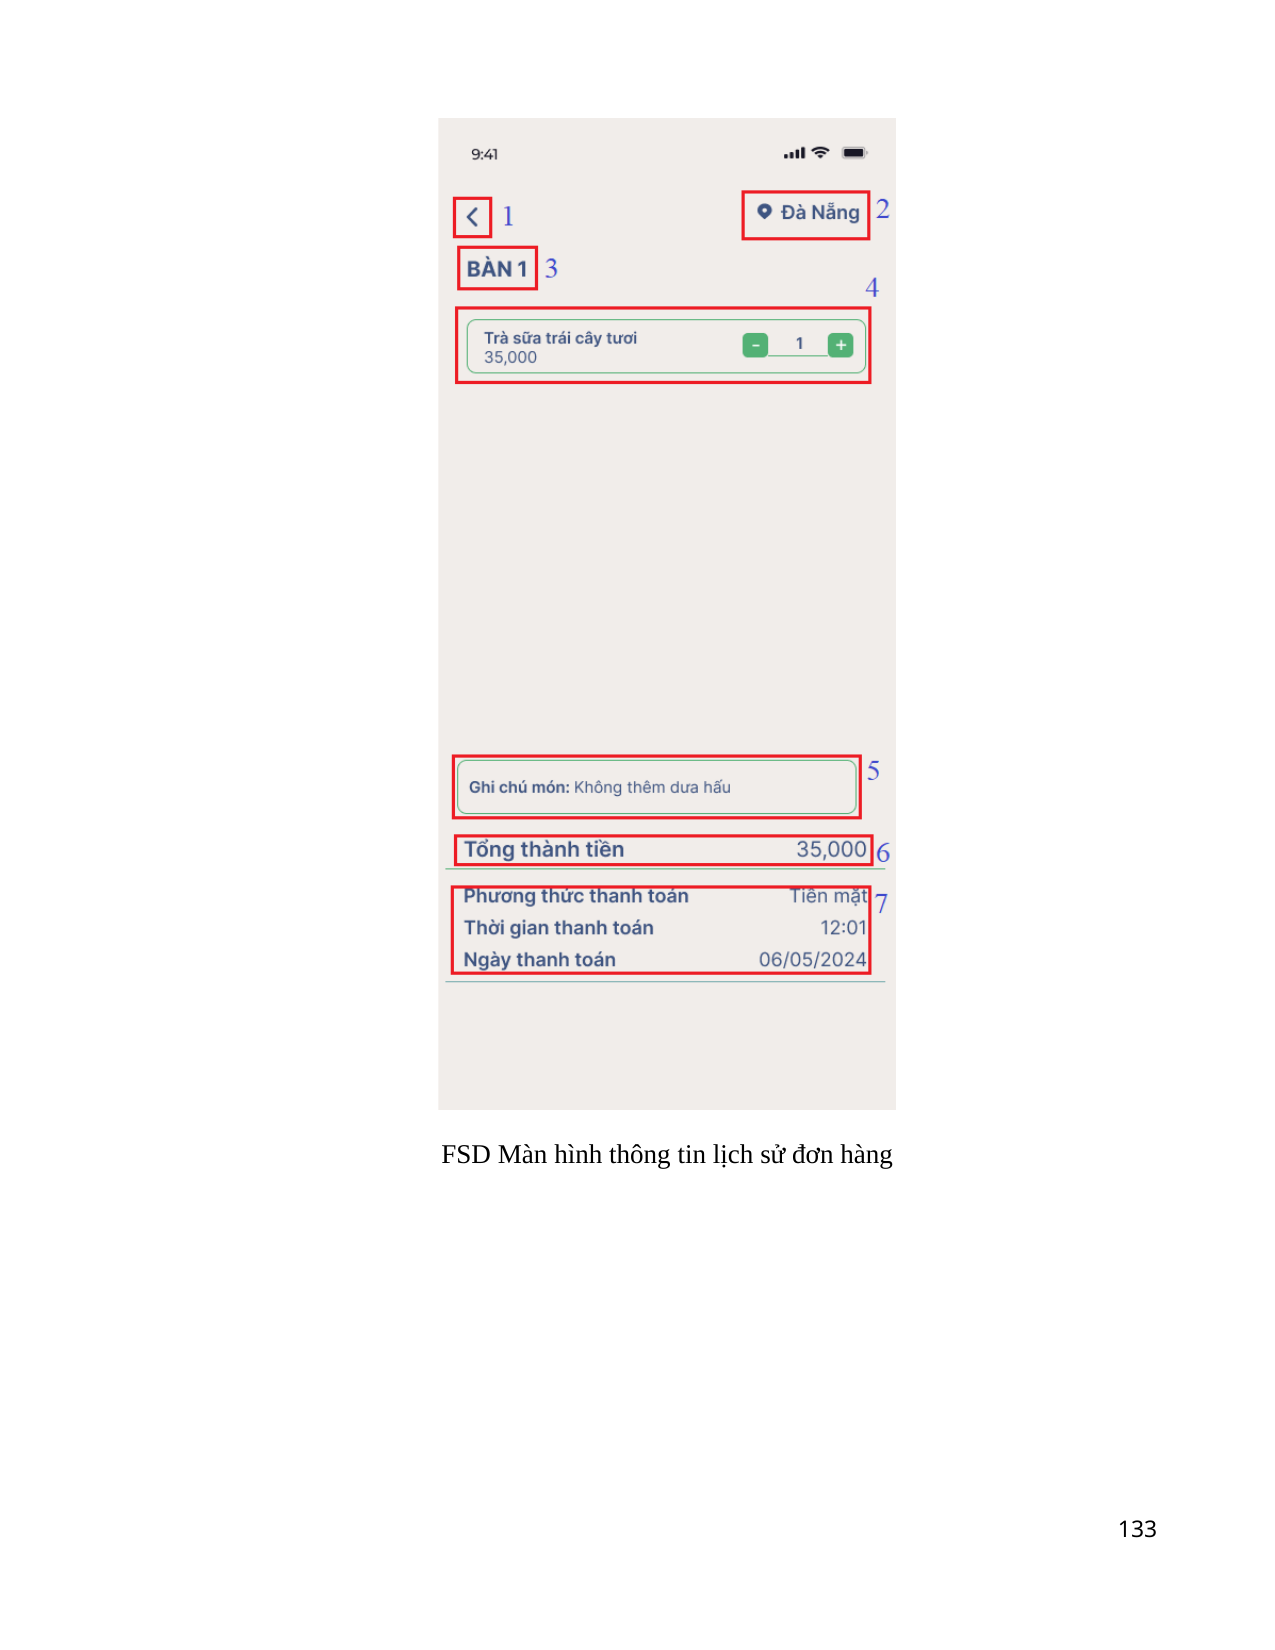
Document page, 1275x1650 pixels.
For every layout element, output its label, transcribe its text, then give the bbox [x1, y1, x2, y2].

picture [438, 118, 896, 1110]
text FSD Màn hình thông tin lịch sử đơn hàng [177, 1138, 1157, 1169]
